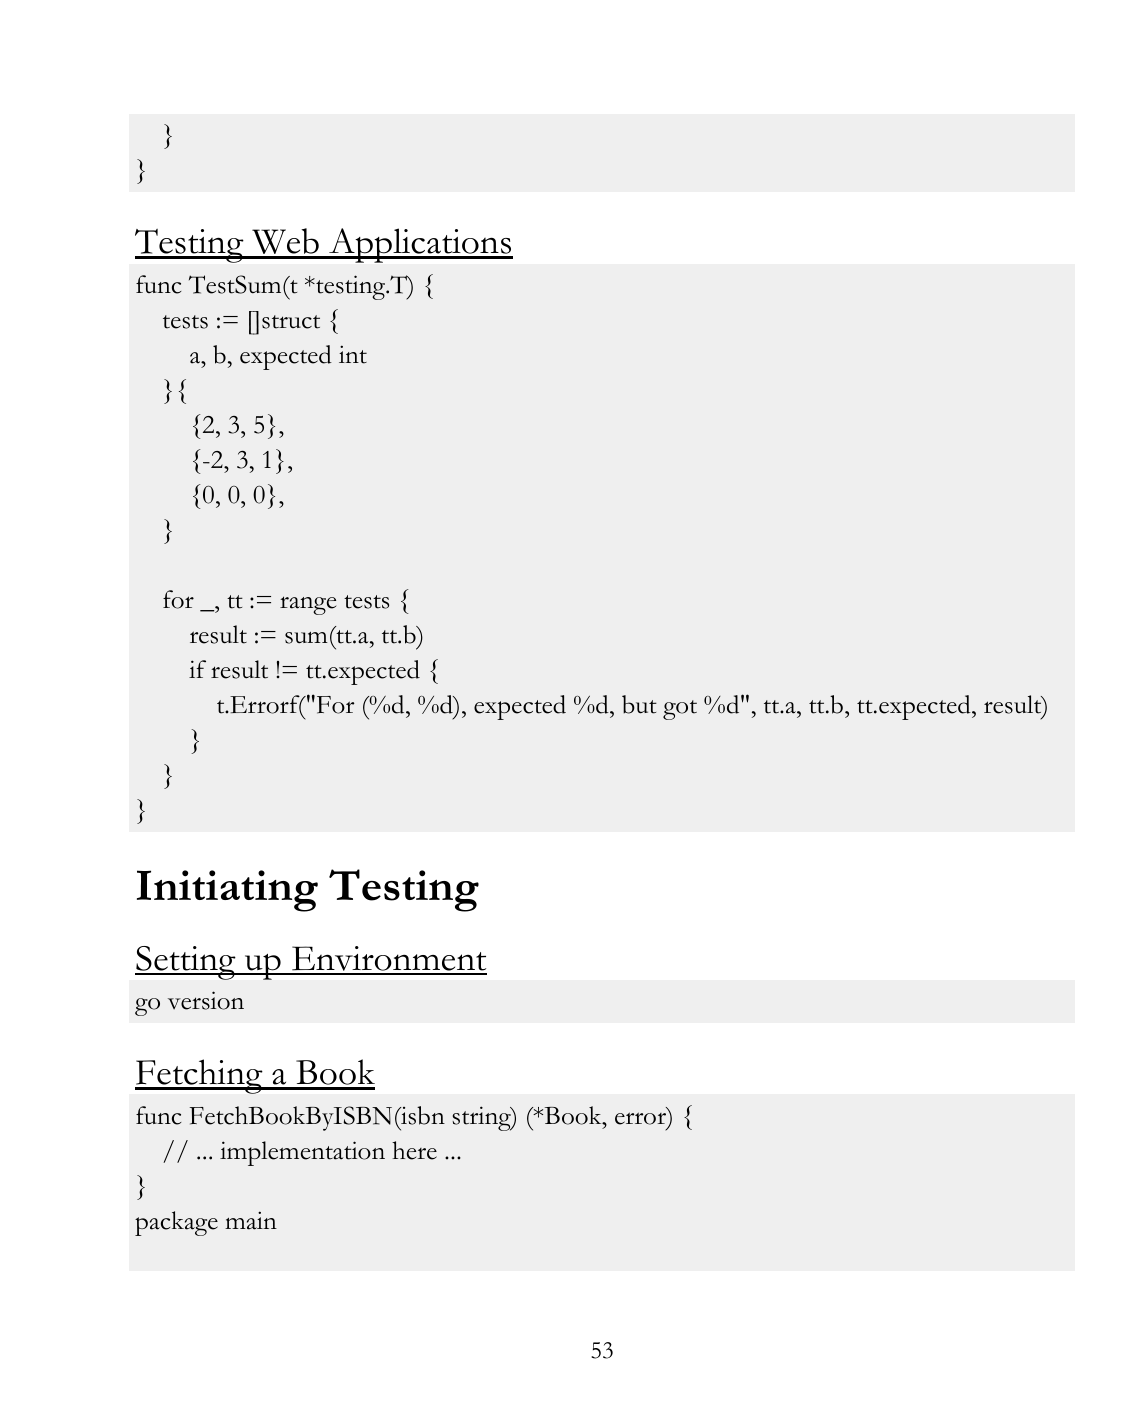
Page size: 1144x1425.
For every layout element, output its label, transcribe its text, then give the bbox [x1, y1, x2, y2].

text if result != tt.expected { [129, 649, 1075, 684]
subtitle Fetching a Book [135, 1052, 1069, 1094]
text func FetchBookByISBN(isbn string) (*Book, error) { [129, 1094, 1075, 1129]
text } [129, 754, 1075, 789]
text {-2, 3, 1}, [129, 439, 1075, 474]
text } [129, 789, 1075, 832]
subtitle Setting up Environment [135, 938, 1069, 980]
text go version [129, 980, 1075, 1023]
text package main [129, 1199, 1075, 1234]
text result := sum(tt.a, tt.b) [129, 614, 1075, 649]
text } [129, 719, 1075, 754]
text } [129, 1164, 1075, 1199]
text }{ [129, 369, 1075, 404]
text } [129, 149, 1075, 192]
text tests := []struct { [129, 299, 1075, 334]
text func TestSum(t *testing.T) { [129, 264, 1075, 299]
text {0, 0, 0}, [129, 474, 1075, 509]
text {2, 3, 5}, [129, 404, 1075, 439]
text } [129, 114, 1075, 149]
text t.Errorf("For (%d, %d), expected %d, but got %d", tt.a, tt.b, tt.expected, result) [129, 684, 1075, 719]
subtitle Initiating Testing [135, 861, 1069, 913]
text for _, tt := range tests { [129, 579, 1075, 614]
text // ... implementation here ... [129, 1129, 1075, 1164]
subtitle Testing Web Applications [135, 221, 1069, 264]
text a, b, expected int [129, 334, 1075, 369]
text } [129, 509, 1075, 544]
